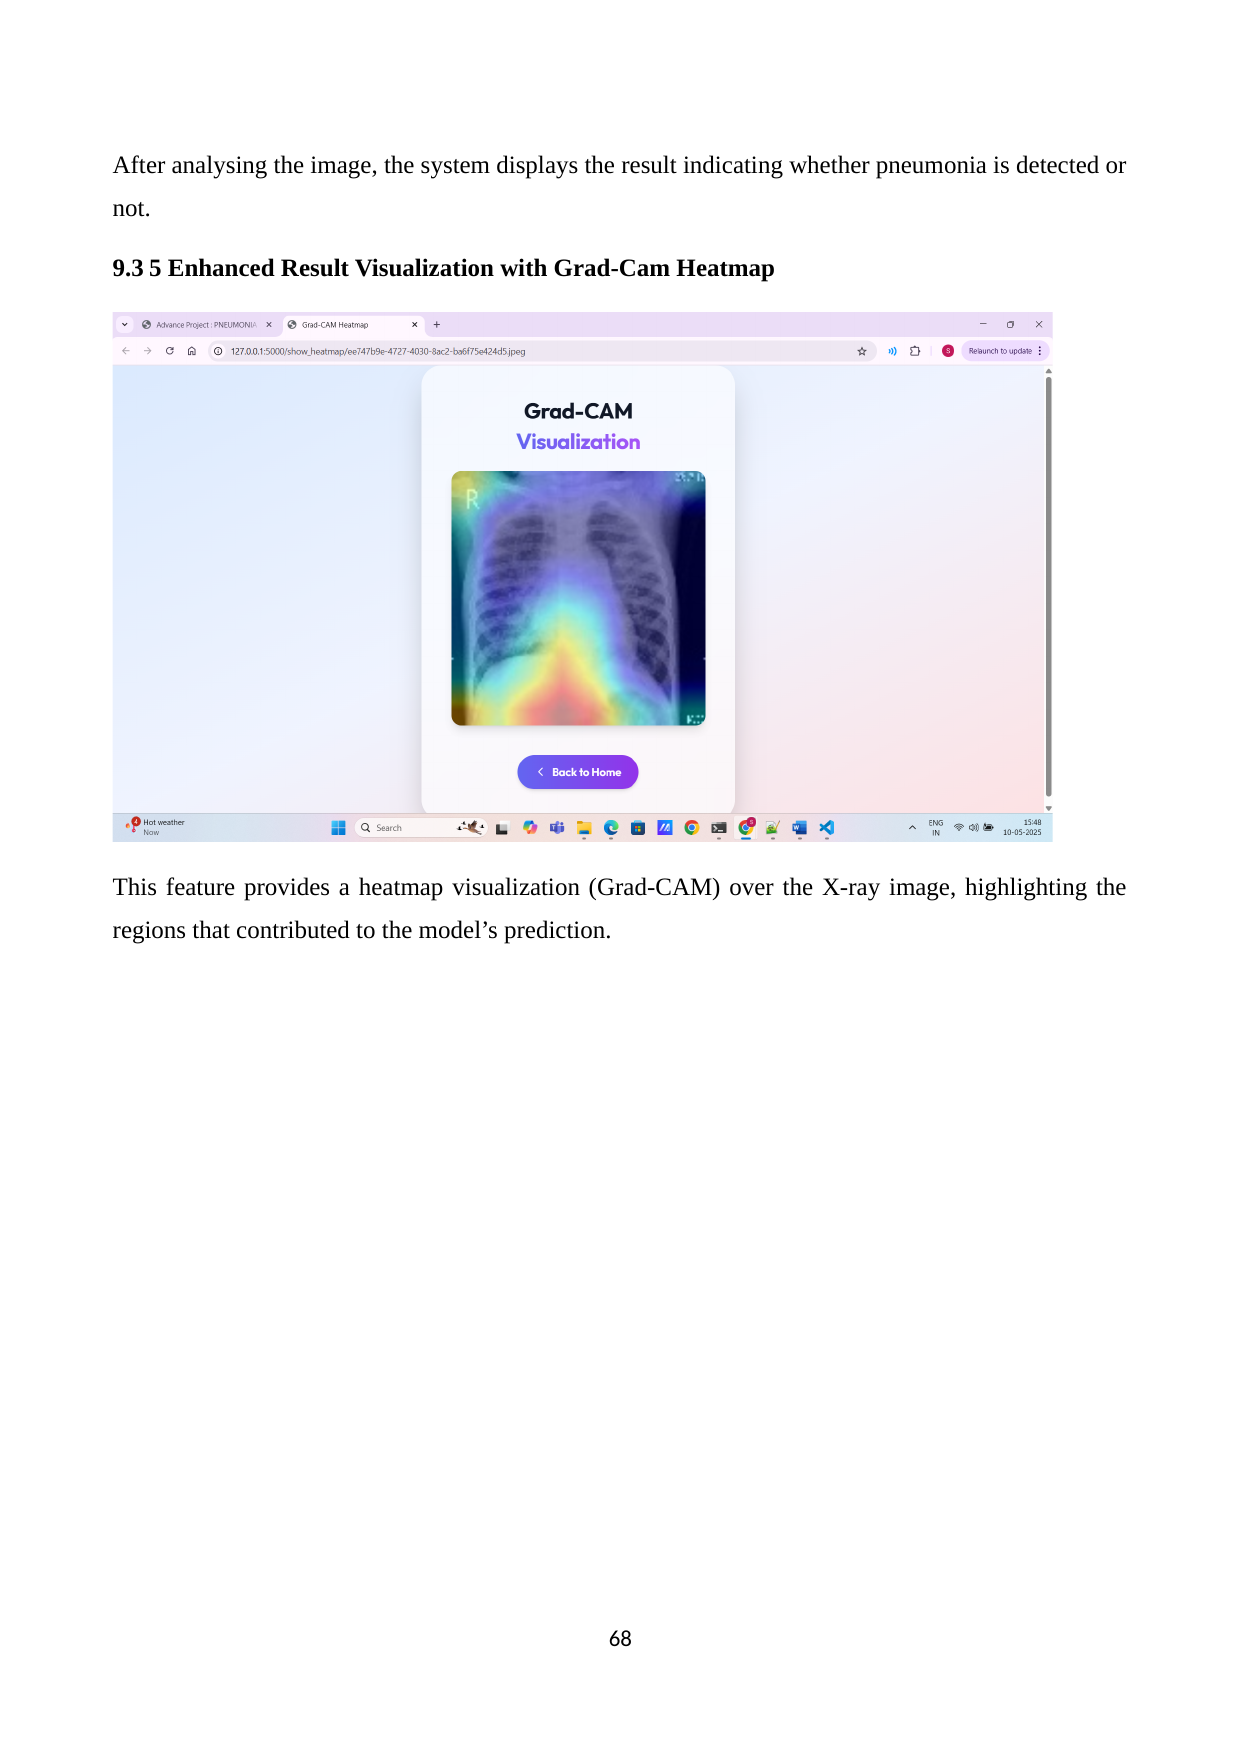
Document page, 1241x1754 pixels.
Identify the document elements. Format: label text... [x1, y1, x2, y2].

picture [112, 312, 1053, 842]
text After analysing the image, the system displays the result indicating whether pneumonia is detected or not. [112, 150, 1128, 222]
text This feature provides a heatmap visualization (Grad-CAM) over the X-ray image, highlighting the regions that contributed to the model’s prediction. [112, 872, 1128, 944]
text 9.3 5 Enhanced Result Visualization with Grad-Cam Heatmap [112, 253, 1128, 282]
